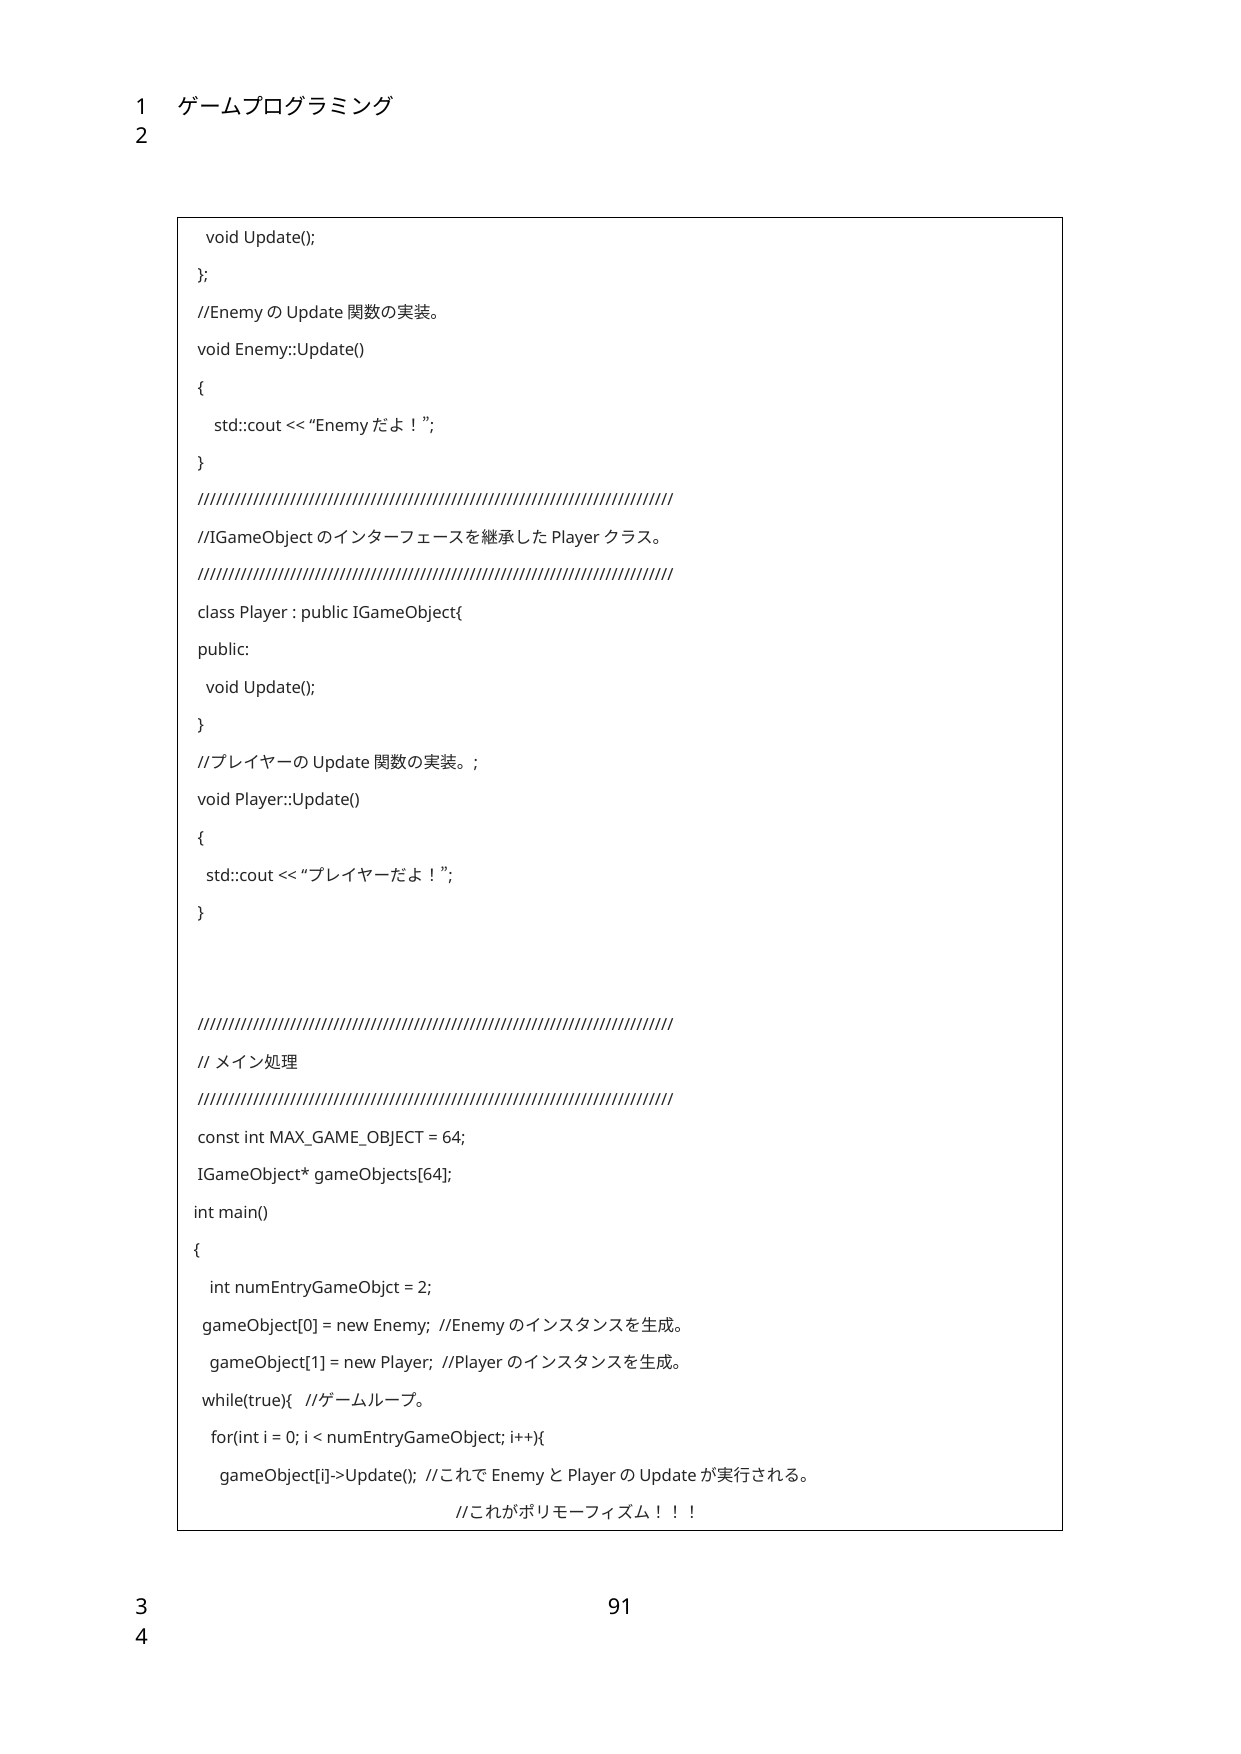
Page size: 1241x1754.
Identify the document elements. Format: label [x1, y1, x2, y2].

table_header [178, 218, 1062, 1530]
